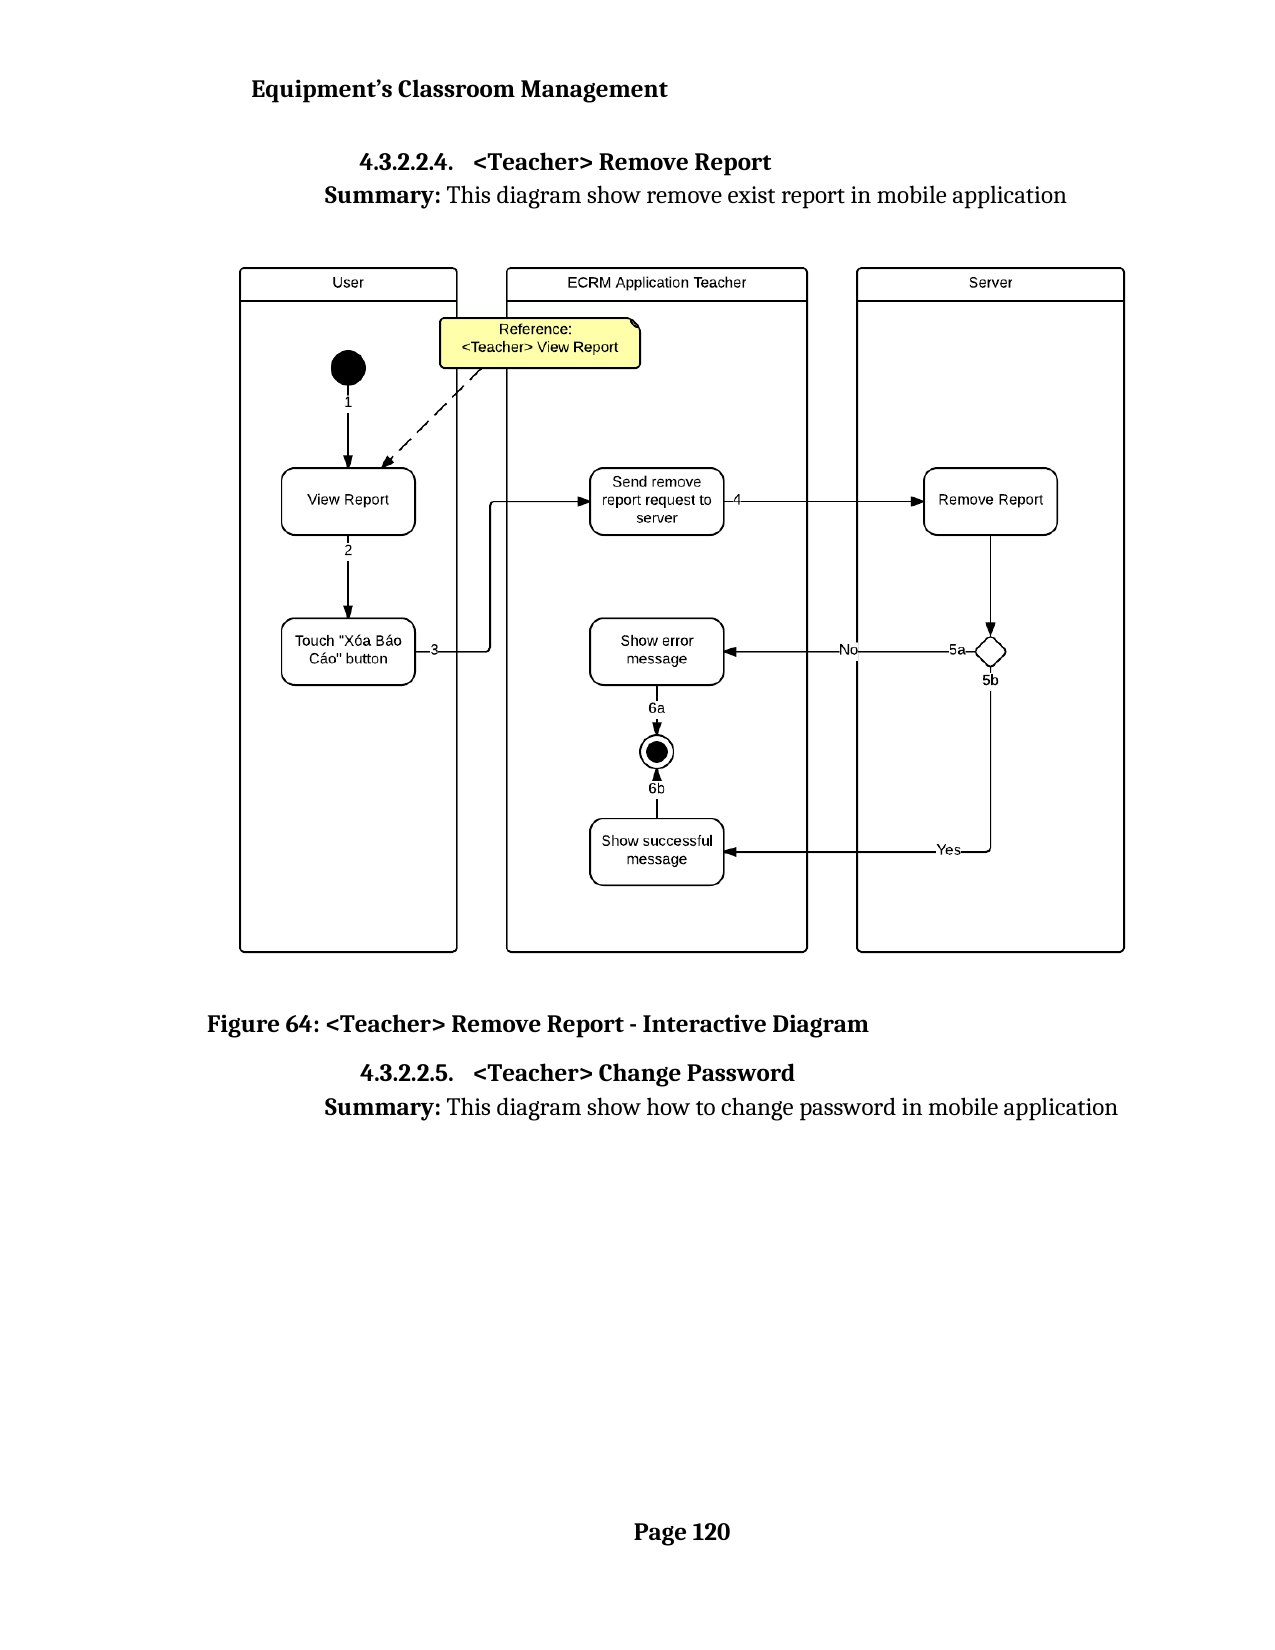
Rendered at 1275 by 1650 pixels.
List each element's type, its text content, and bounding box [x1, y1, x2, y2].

list <Teacher> Remove Report [454, 148, 1157, 176]
list Summary: This diagram show remove exist report in mobile application [325, 181, 1157, 209]
picture [206, 234, 1157, 985]
text Figure 64: <Teacher> Remove Report - Interactive Diagram [207, 1010, 1157, 1038]
list <Teacher> Change Password [454, 1059, 1157, 1088]
list Summary: This diagram show how to change password in mobile application [325, 1092, 1157, 1121]
